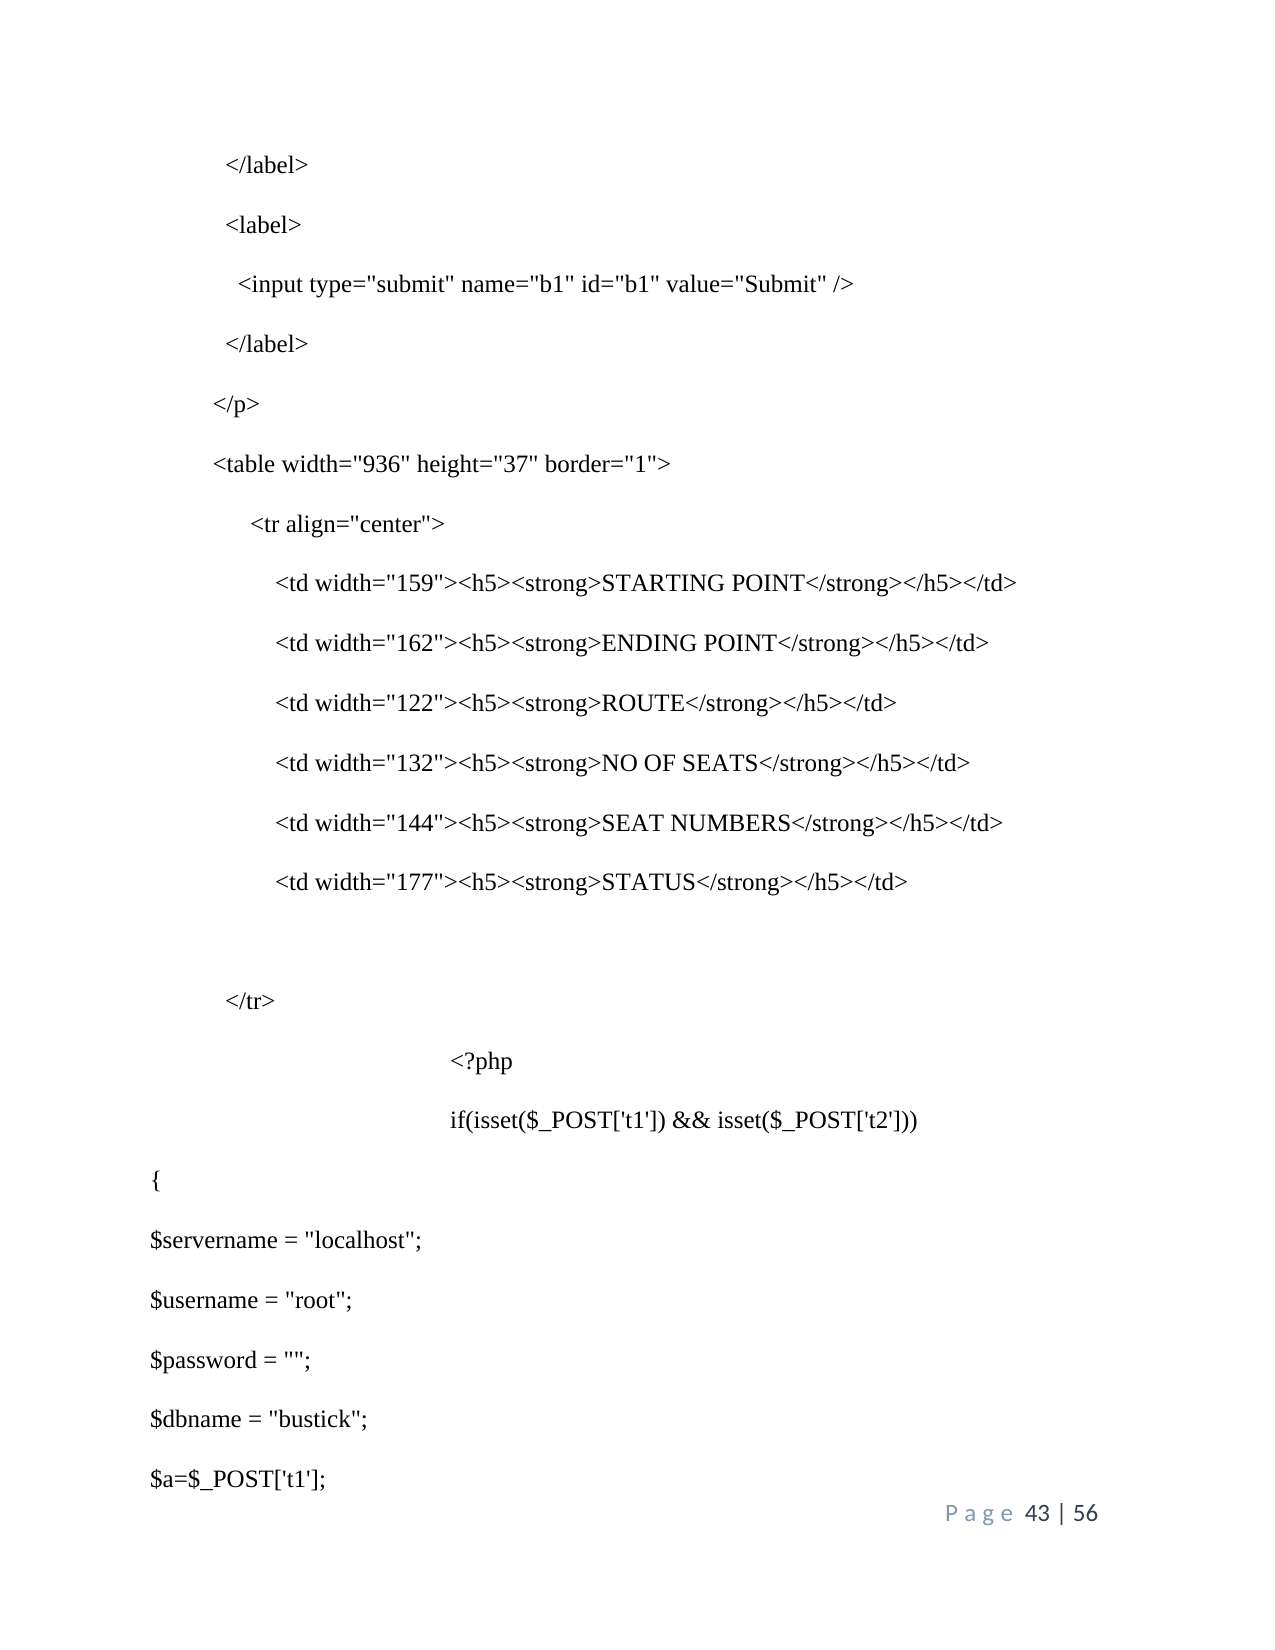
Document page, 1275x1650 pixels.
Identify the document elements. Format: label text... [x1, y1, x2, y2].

text <?php [150, 1046, 1125, 1074]
text <tr align="center"> [150, 509, 1125, 537]
text <label> [150, 210, 1125, 238]
text $dbname = "bustick"; [150, 1404, 1125, 1433]
text <td width="159"><h5><strong>STARTING POINT</strong></h5></td> [150, 568, 1125, 597]
text $servername = "localhost"; [150, 1225, 1125, 1254]
text <table width="936" height="37" border="1"> [150, 449, 1125, 478]
text </label> [150, 150, 1125, 179]
text <td width="132"><h5><strong>NO OF SEATS</strong></h5></td> [150, 748, 1125, 777]
text </p> [150, 389, 1125, 418]
text $password = ""; [150, 1345, 1125, 1373]
text $username = "root"; [150, 1285, 1125, 1314]
text </label> [150, 329, 1125, 358]
text if(isset($_POST['t1']) && isset($_POST['t2'])) [150, 1106, 1125, 1134]
text <td width="144"><h5><strong>SEAT NUMBERS</strong></h5></td> [150, 808, 1125, 836]
text { [150, 1165, 1125, 1194]
text $a=$_POST['t1']; [150, 1464, 1125, 1493]
text <td width="122"><h5><strong>ROUTE</strong></h5></td> [150, 688, 1125, 717]
text <input type="submit" name="b1" id="b1" value="Submit" /> [150, 269, 1125, 298]
text <td width="177"><h5><strong>STATUS</strong></h5></td> [150, 867, 1125, 896]
text <td width="162"><h5><strong>ENDING POINT</strong></h5></td> [150, 628, 1125, 657]
text </tr> [150, 986, 1125, 1015]
